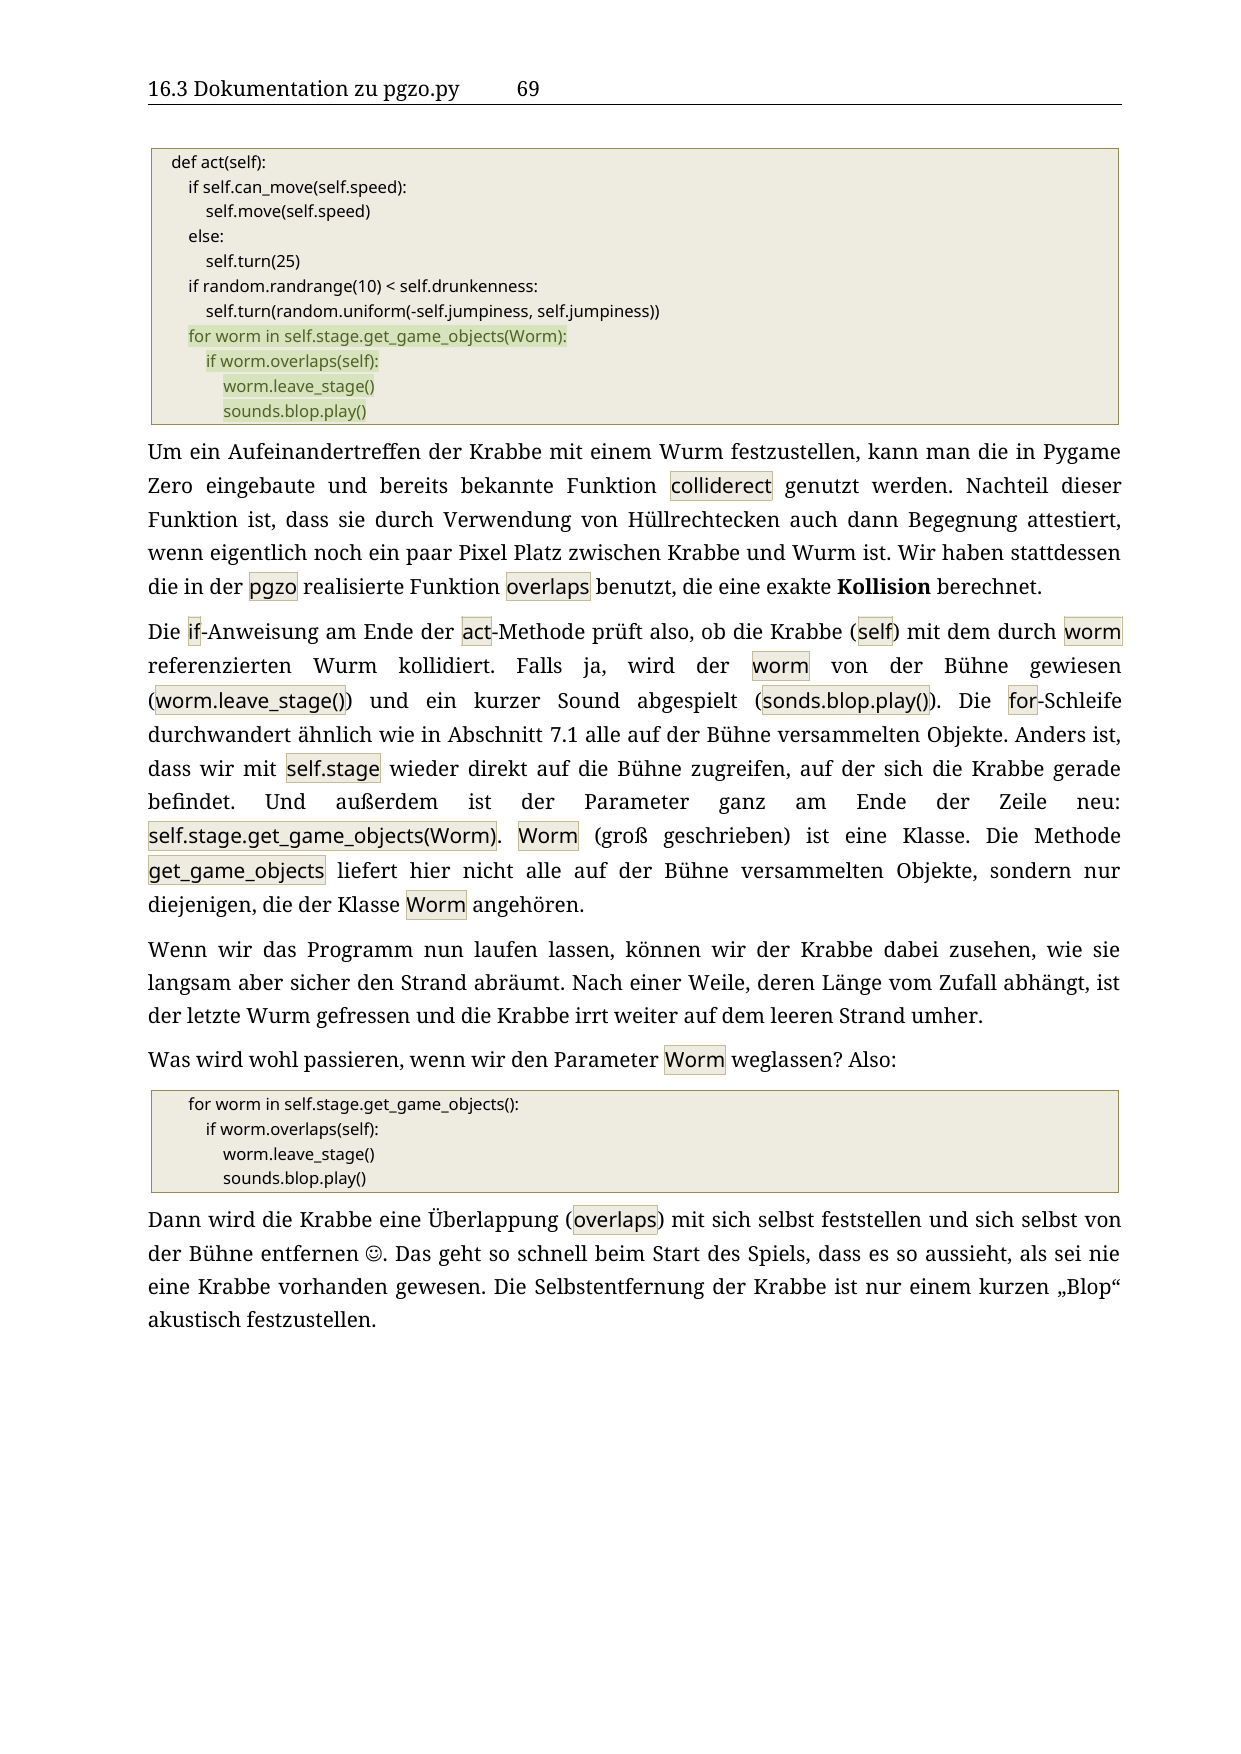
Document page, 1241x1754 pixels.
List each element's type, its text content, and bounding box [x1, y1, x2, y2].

text worm.leave_stage() [152, 1139, 1118, 1164]
text if worm.overlaps(self): [152, 1114, 1118, 1139]
text self.turn(random.uniform(-self.jumpiness, self.jumpiness)) [152, 297, 1118, 322]
text worm.leave_stage() [152, 372, 1118, 397]
text Wenn wir das Programm nun laufen lassen, können wir der Krabbe dabei zusehen, wie sie langsam aber sicher den Strand abräumt. Nach einer Weile, deren Länge vom Zufall abhängt, ist der letzte Wurm gefressen und die Krabbe irrt weiter auf dem leeren Strand umher. [148, 935, 1122, 1029]
text Dann wird die Krabbe eine Überlappung (overlaps) mit sich selbst feststellen und sich selbst von der Bühne entfernen . Das geht so schnell beim Start des Spiels, dass es so aussieht, als sei nie eine Krabbe vorhanden gewesen. Die Selbstentfernung der Krabbe ist nur einem kurzen „Blop“ akustisch festzustellen. [148, 1205, 1122, 1334]
text def act(self): [152, 149, 1118, 173]
text Um ein Aufeinandertreffen der Krabbe mit einem Wurm festzustellen, kann man die in Pygame Zero eingebaute und bereits bekannte Funktion colliderect genutzt werden. Nachteil dieser Funktion ist, dass sie durch Verwendung von Hüllrechtecken auch dann Begegnung attestiert, wenn eigentlich noch ein paar Pixel Platz zwischen Krabbe und Wurm ist. Wir haben stattdessen die in der pgzo realisierte Funktion overlaps benutzt, die eine exakte Kollision berechnet. [148, 437, 1122, 601]
text Was wird wohl passieren, wenn wir den Parameter Worm weglassen? Also: [726, 1045, 1122, 1074]
text if self.can_move(self.speed): [152, 173, 1118, 197]
text Die if-Anweisung am Ende der act-Methode prüft also, ob die Krabbe (self) mit dem durch worm referenzierten Wurm kollidiert. Falls ja, wird der worm von der Bühne gewiesen (worm.leave_stage()) und ein kurzer Sound abgespielt (sonds.blop.play()). Die for-Schleife durchwandert ähnlich wie in Abschnitt 7.1 alle auf der Bühne versammelten Objekte. Anders ist, dass wir mit self.stage wieder direkt auf die Bühne zugreifen, auf der sich die Krabbe gerade befindet. Und außerdem ist der Parameter ganz am Ende der Zeile neu: self.stage.get_game_objects(Worm). Worm (groß geschrieben) ist eine Klasse. Die Methode get_game_objects liefert hier nicht alle auf der Bühne versammelten Objekte, sondern nur diejenigen, die der Klasse Worm angehören. [148, 616, 1122, 919]
text for worm in self.stage.get_game_objects(Worm): [152, 322, 1118, 347]
text for worm in self.stage.get_game_objects(): [152, 1091, 1118, 1114]
text self.turn(25) [152, 247, 1118, 272]
text Was wird wohl passieren, wenn wir den Parameter Worm weglassen? Also: [148, 1045, 664, 1074]
text else: [152, 222, 1118, 247]
text sounds.blop.play() [152, 397, 1118, 424]
text sounds.blop.play() [152, 1164, 1118, 1192]
text self.move(self.speed) [152, 197, 1118, 222]
text if random.randrange(10) < self.drunkenness: [152, 272, 1118, 297]
text if worm.overlaps(self): [152, 347, 1118, 372]
